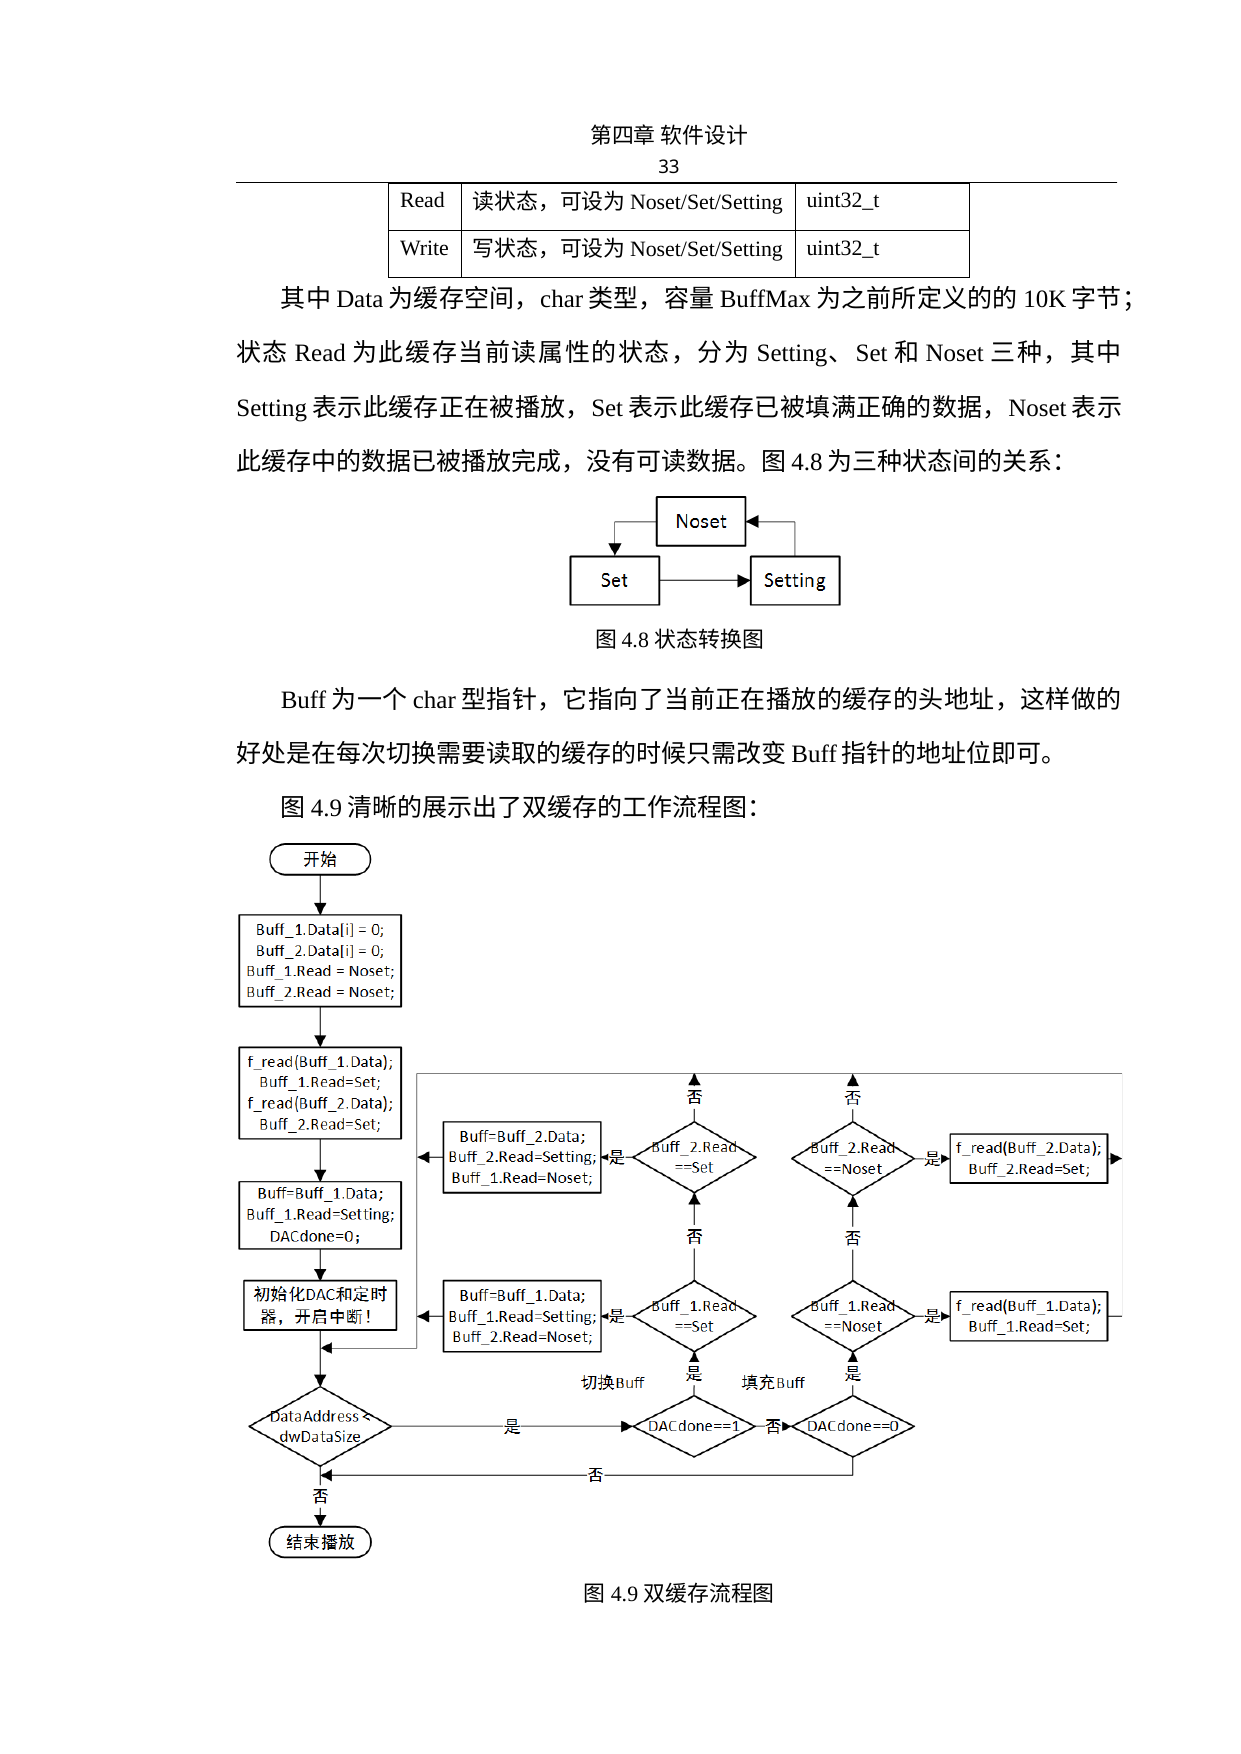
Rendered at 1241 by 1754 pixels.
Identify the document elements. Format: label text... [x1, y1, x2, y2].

table_cell Read [389, 184, 461, 230]
picture [566, 495, 843, 606]
text 图 4.8 状态转换图 [236, 622, 1122, 654]
text 图 4.9 双缓存流程图 [236, 1576, 1122, 1607]
picture [236, 842, 1123, 1559]
text 其中Data为缓存空间，char类型，容量BuffMax为之前所定义的的10K字节；状态Read为此缓存当前读属性的状态，分为Setting、Set和Noset三种，其中Setting表示此缓存正在被播放，Set表示此缓存已被填满正确的数据，Noset表示此缓存中的数据已被播放完成，没有可读数据。图4.8为三种状态间的关系： [236, 278, 1122, 478]
table_cell uint32_t [796, 231, 969, 277]
table_cell uint32_t [796, 184, 969, 230]
table_cell 读状态，可设为Noset/Set/Setting [462, 184, 795, 230]
table_cell 写状态，可设为Noset/Set/Setting [462, 231, 795, 277]
table_cell Write [389, 231, 461, 277]
text Buff为一个char型指针，它指向了当前正在播放的缓存的头地址，这样做的好处是在每次切换需要读取的缓存的时候只需改变Buff指针的地址位即可。 [236, 679, 1122, 770]
text 图4.9清晰的展示出了双缓存的工作流程图： [236, 788, 1122, 824]
